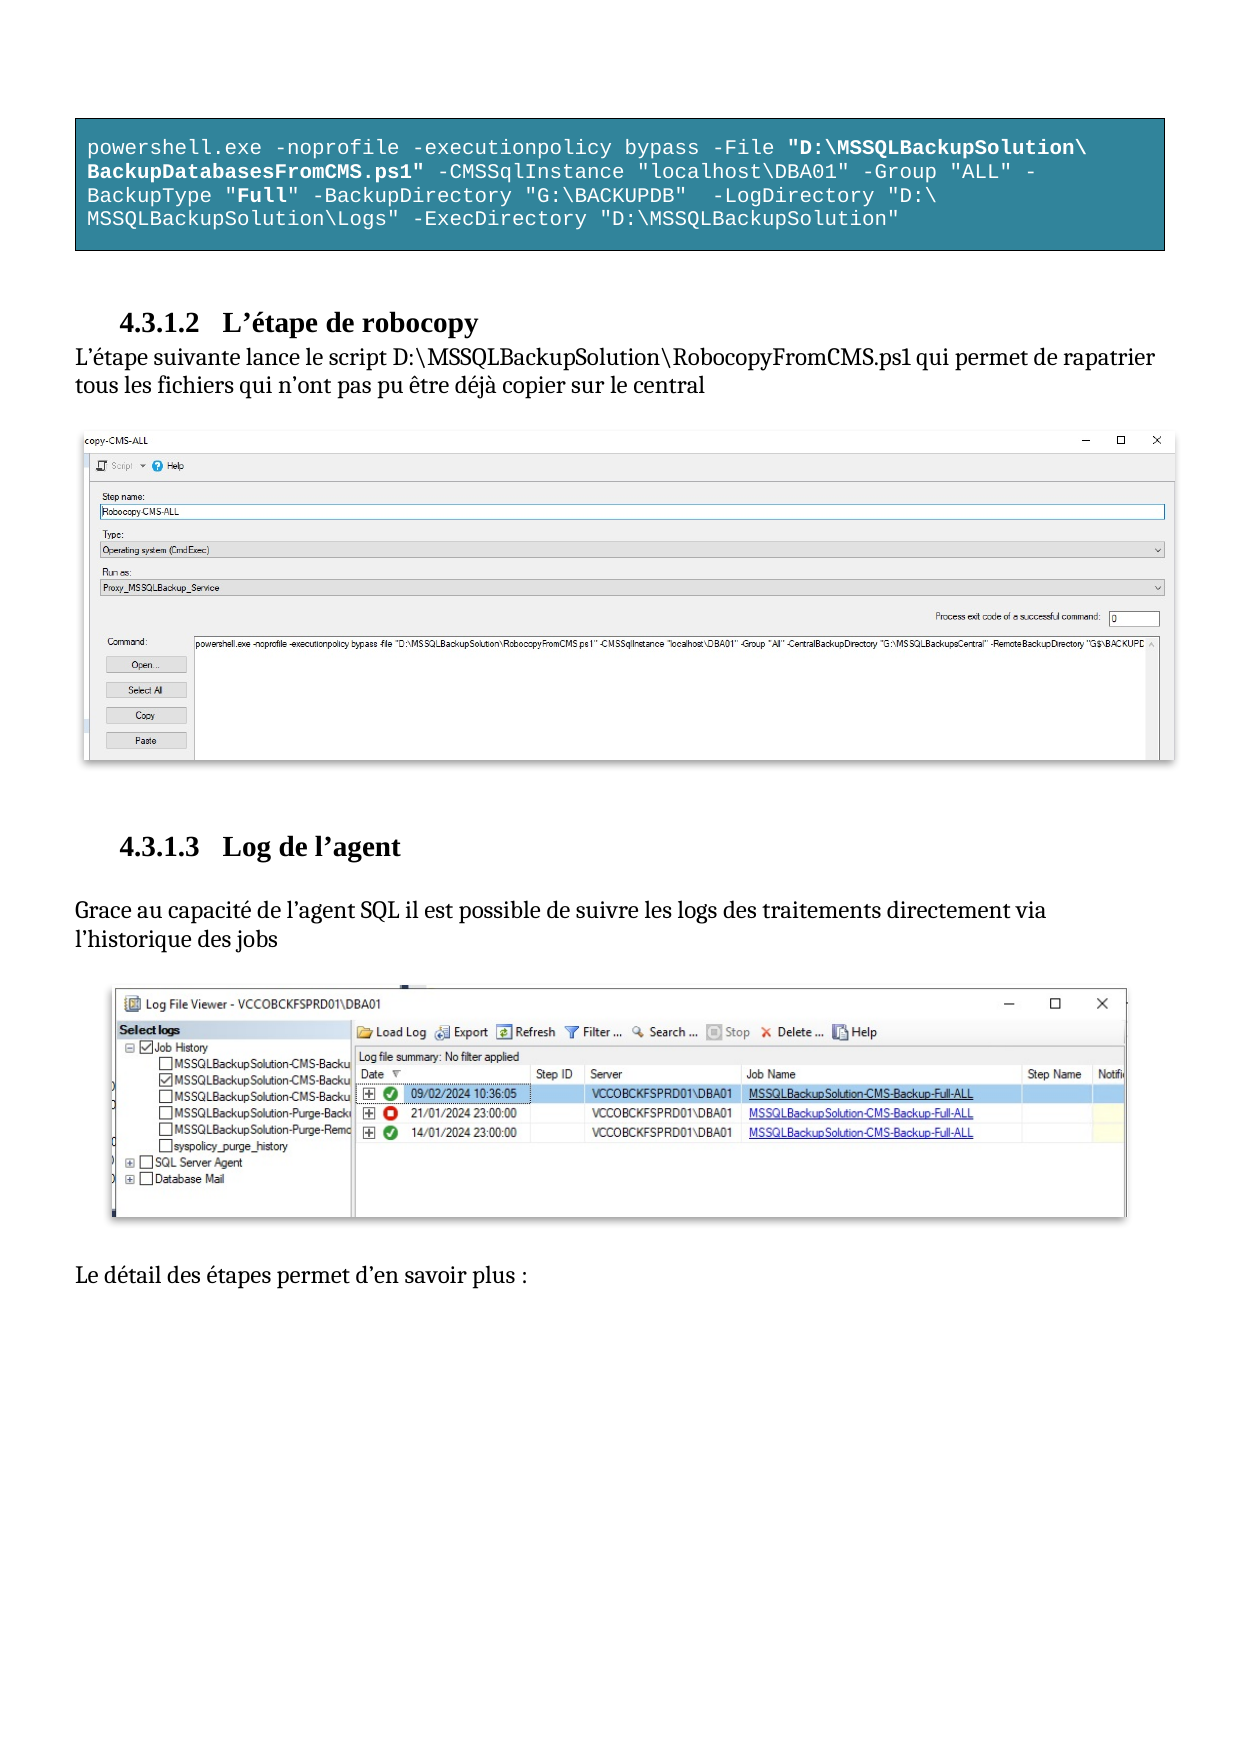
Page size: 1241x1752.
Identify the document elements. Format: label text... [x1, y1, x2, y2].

picture [112, 985, 1128, 1217]
text Le détail des étapes permet d’en savoir plus : [75, 1261, 1165, 1290]
text L’étape suivante lance le script D:\MSSQLBackupSolution\RobocopyFromCMS.ps1 qui permet de rapatrier tous les fichiers qui n’ont pas pu être déjà copier sur le central [75, 342, 1165, 400]
text Grace au capacité de l’agent SQL il est possible de suivre les logs des traitements directement via l’historique des jobs [75, 896, 1165, 953]
subtitle Log de l’agent [119, 829, 1165, 863]
picture [84, 431, 1175, 760]
subtitle L’étape de robocopy [119, 305, 1165, 338]
table_header powershell.exe -noprofile -executionpolicy bypass -File "D:\MSSQLBackupSolution\BackupDatabasesFromCMS.ps1" -CMSSqlInstance "localhost\DBA01" -Group "ALL" -BackupType "Full" -BackupDirectory "G:\BACKUPDB" -LogDirectory "D:\MSSQLBackupSolution\Logs" -ExecDirectory "D:\MSSQLBackupSolution" [76, 119, 1164, 250]
